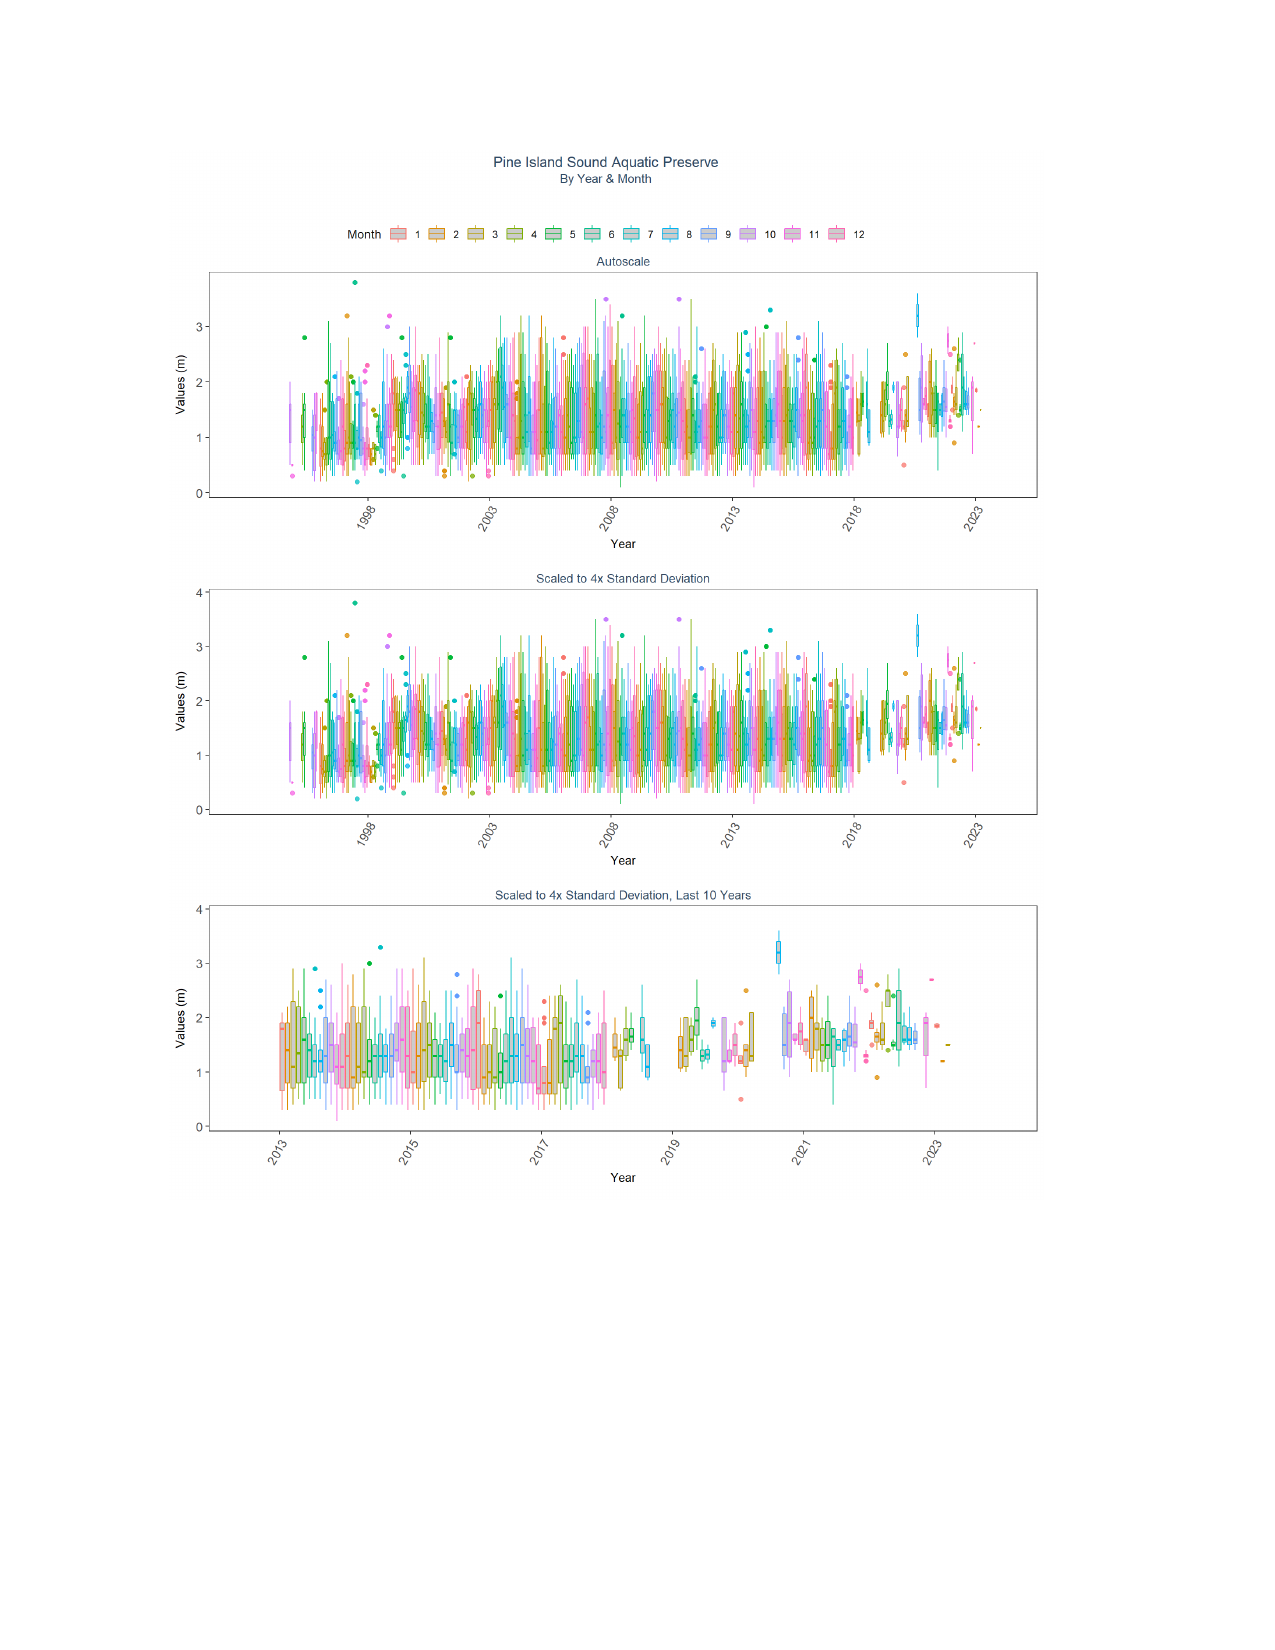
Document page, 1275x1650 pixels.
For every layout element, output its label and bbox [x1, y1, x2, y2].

picture [168, 150, 1044, 1200]
